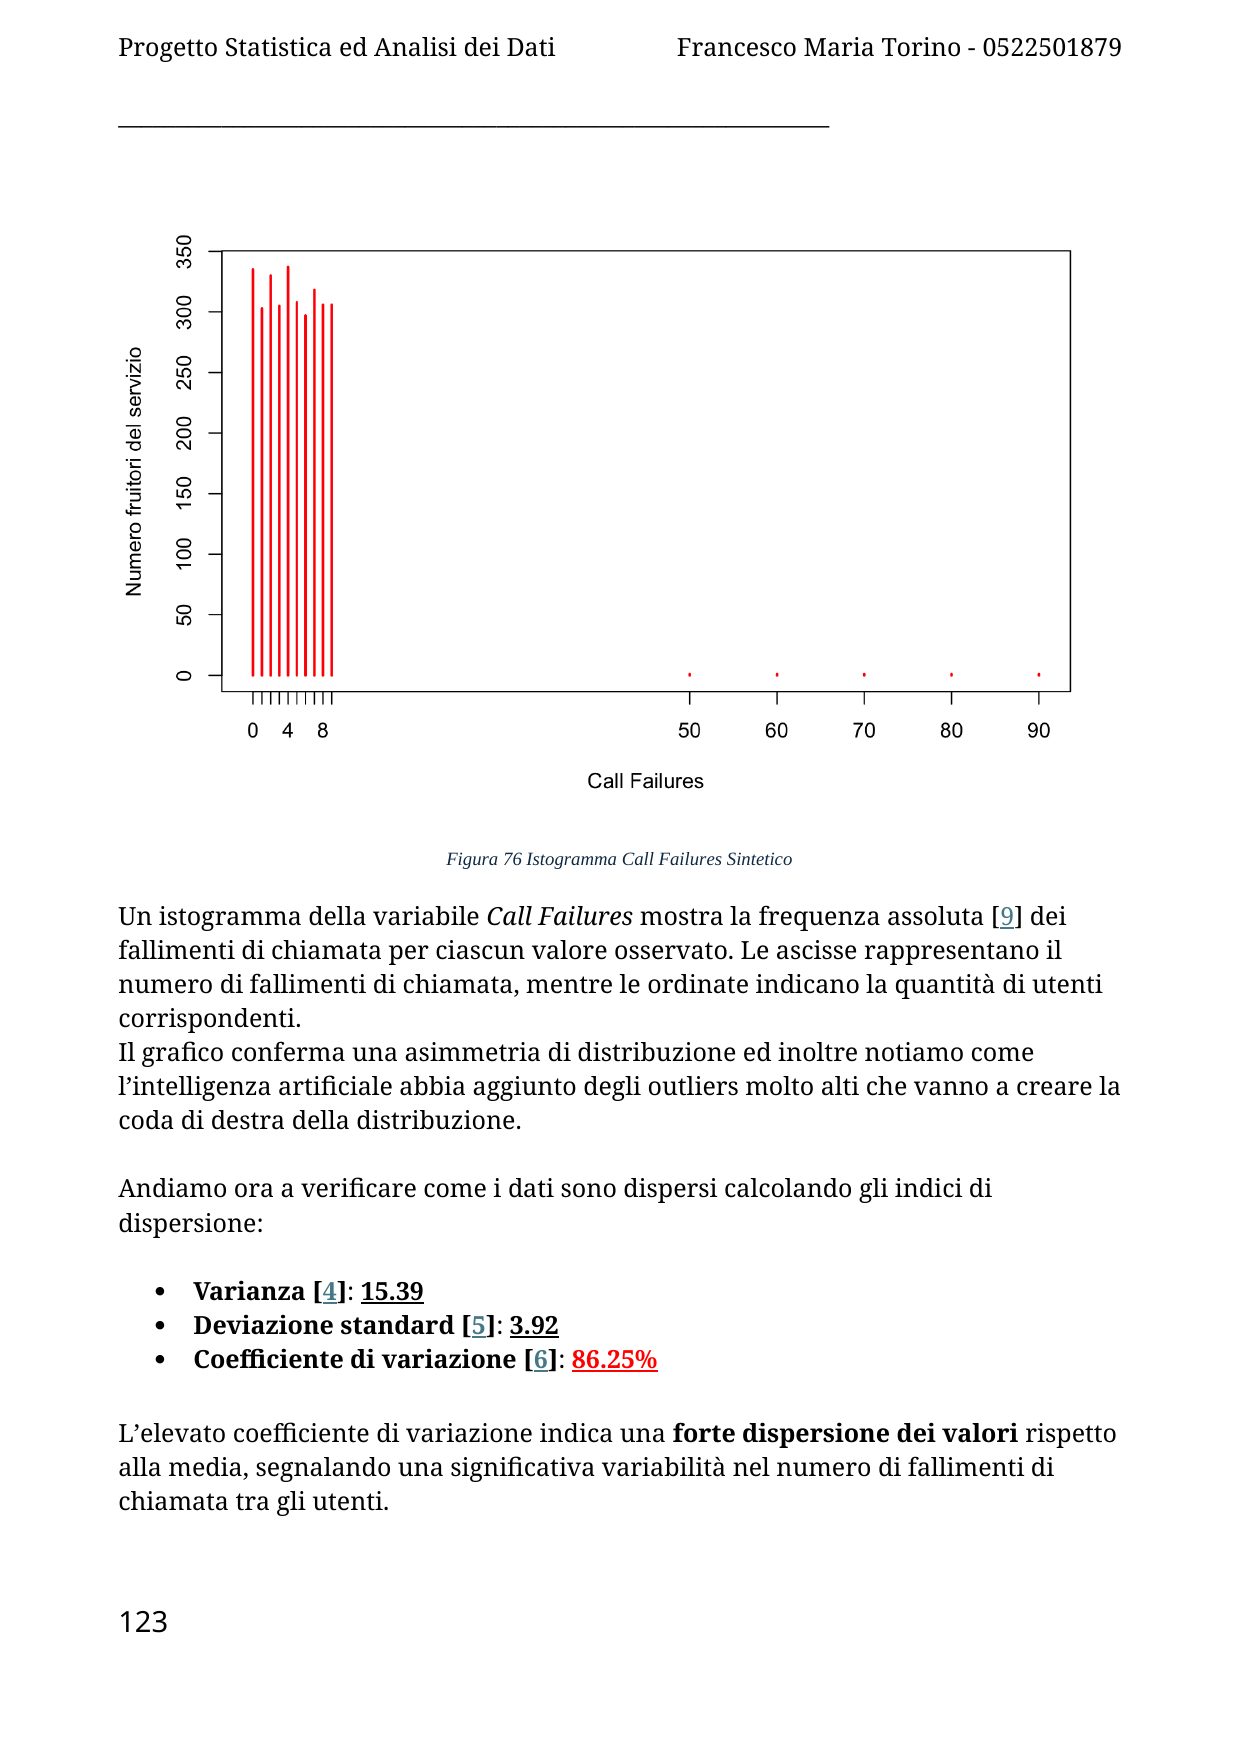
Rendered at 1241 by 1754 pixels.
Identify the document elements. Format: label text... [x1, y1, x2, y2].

text Andiamo ora a verificare come i dati sono dispersi calcolando gli indici di dispersione: [118, 1171, 1122, 1239]
text Figura 76 Istogramma Call Failures Sintetico [118, 848, 1122, 870]
list Coefficiente di variazione [6]: 86.25% [156, 1341, 1122, 1376]
list Varianza [4]: 15.39 [156, 1273, 1122, 1307]
list Deviazione standard [5]: 3.92 [156, 1307, 1122, 1341]
text Il grafico conferma una asimmetria di distribuzione ed inoltre notiamo come l’intelligenza artificiale abbia aggiunto degli outliers molto alti che vanno a creare la coda di destra della distribuzione. [118, 1035, 1122, 1137]
text L’elevato coefficiente di variazione indica una forte dispersione dei valori rispetto alla media, segnalando una significativa variabilità nel numero di fallimenti di chiamata tra gli utenti. [118, 1415, 1122, 1517]
picture [118, 147, 1123, 820]
text Un istogramma della variabile Call Failures mostra la frequenza assoluta [9] dei fallimenti di chiamata per ciascun valore osservato. Le ascisse rappresentano il numero di fallimenti di chiamata, mentre le ordinate indicano la quantità di utenti corrispondenti. [118, 899, 1122, 1035]
